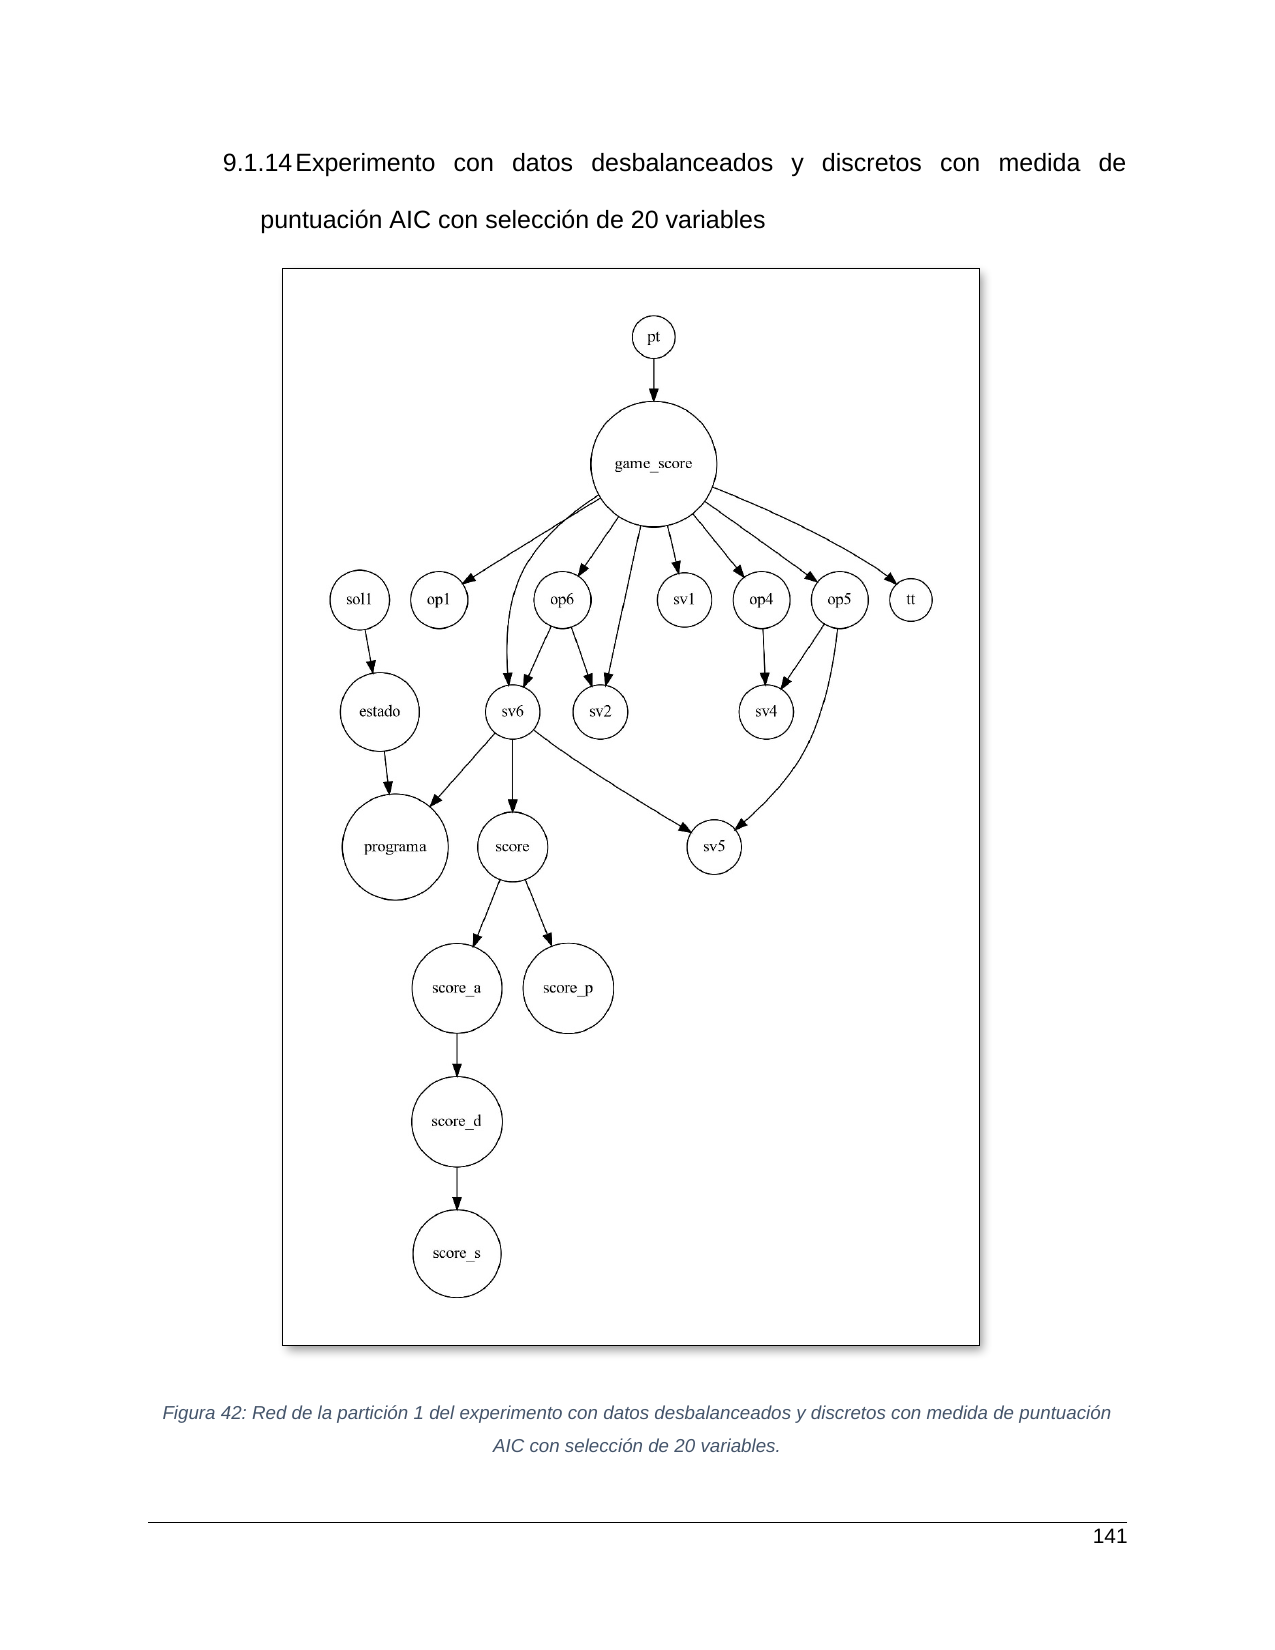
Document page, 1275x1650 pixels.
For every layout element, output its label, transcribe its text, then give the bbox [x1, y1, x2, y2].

text Figura : Red de la partición 1 del experimento con datos desbalanceados y discretos con medida de puntuación AIC con selección de 20 variables. [148, 1402, 1127, 1456]
text Experimento con datos desbalanceados y discretos con medida de puntuación AIC con selección de 20 variables [223, 148, 1127, 234]
picture [283, 269, 979, 1345]
